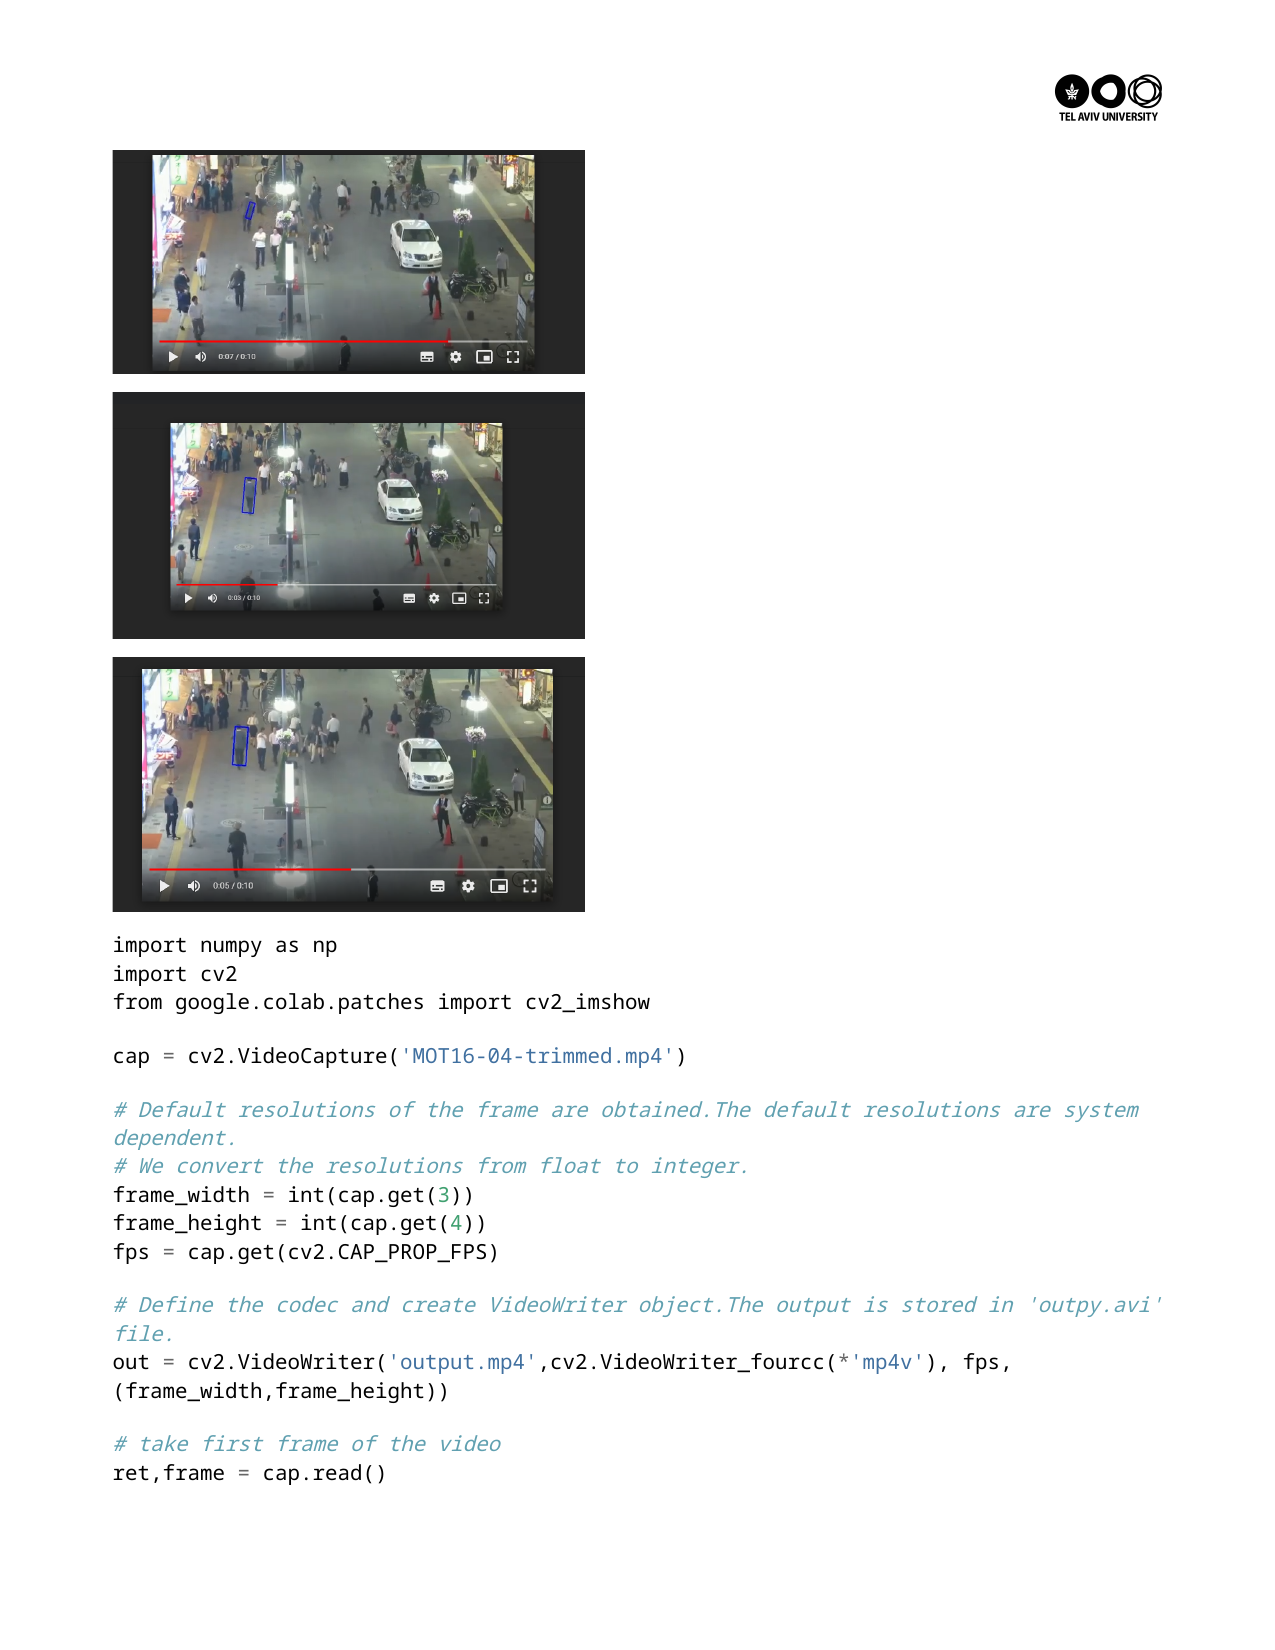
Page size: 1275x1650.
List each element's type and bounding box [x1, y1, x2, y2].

picture [112, 657, 585, 912]
picture [1054, 74, 1163, 121]
picture [112, 150, 585, 374]
text [112, 931, 1162, 1486]
picture [112, 392, 585, 639]
